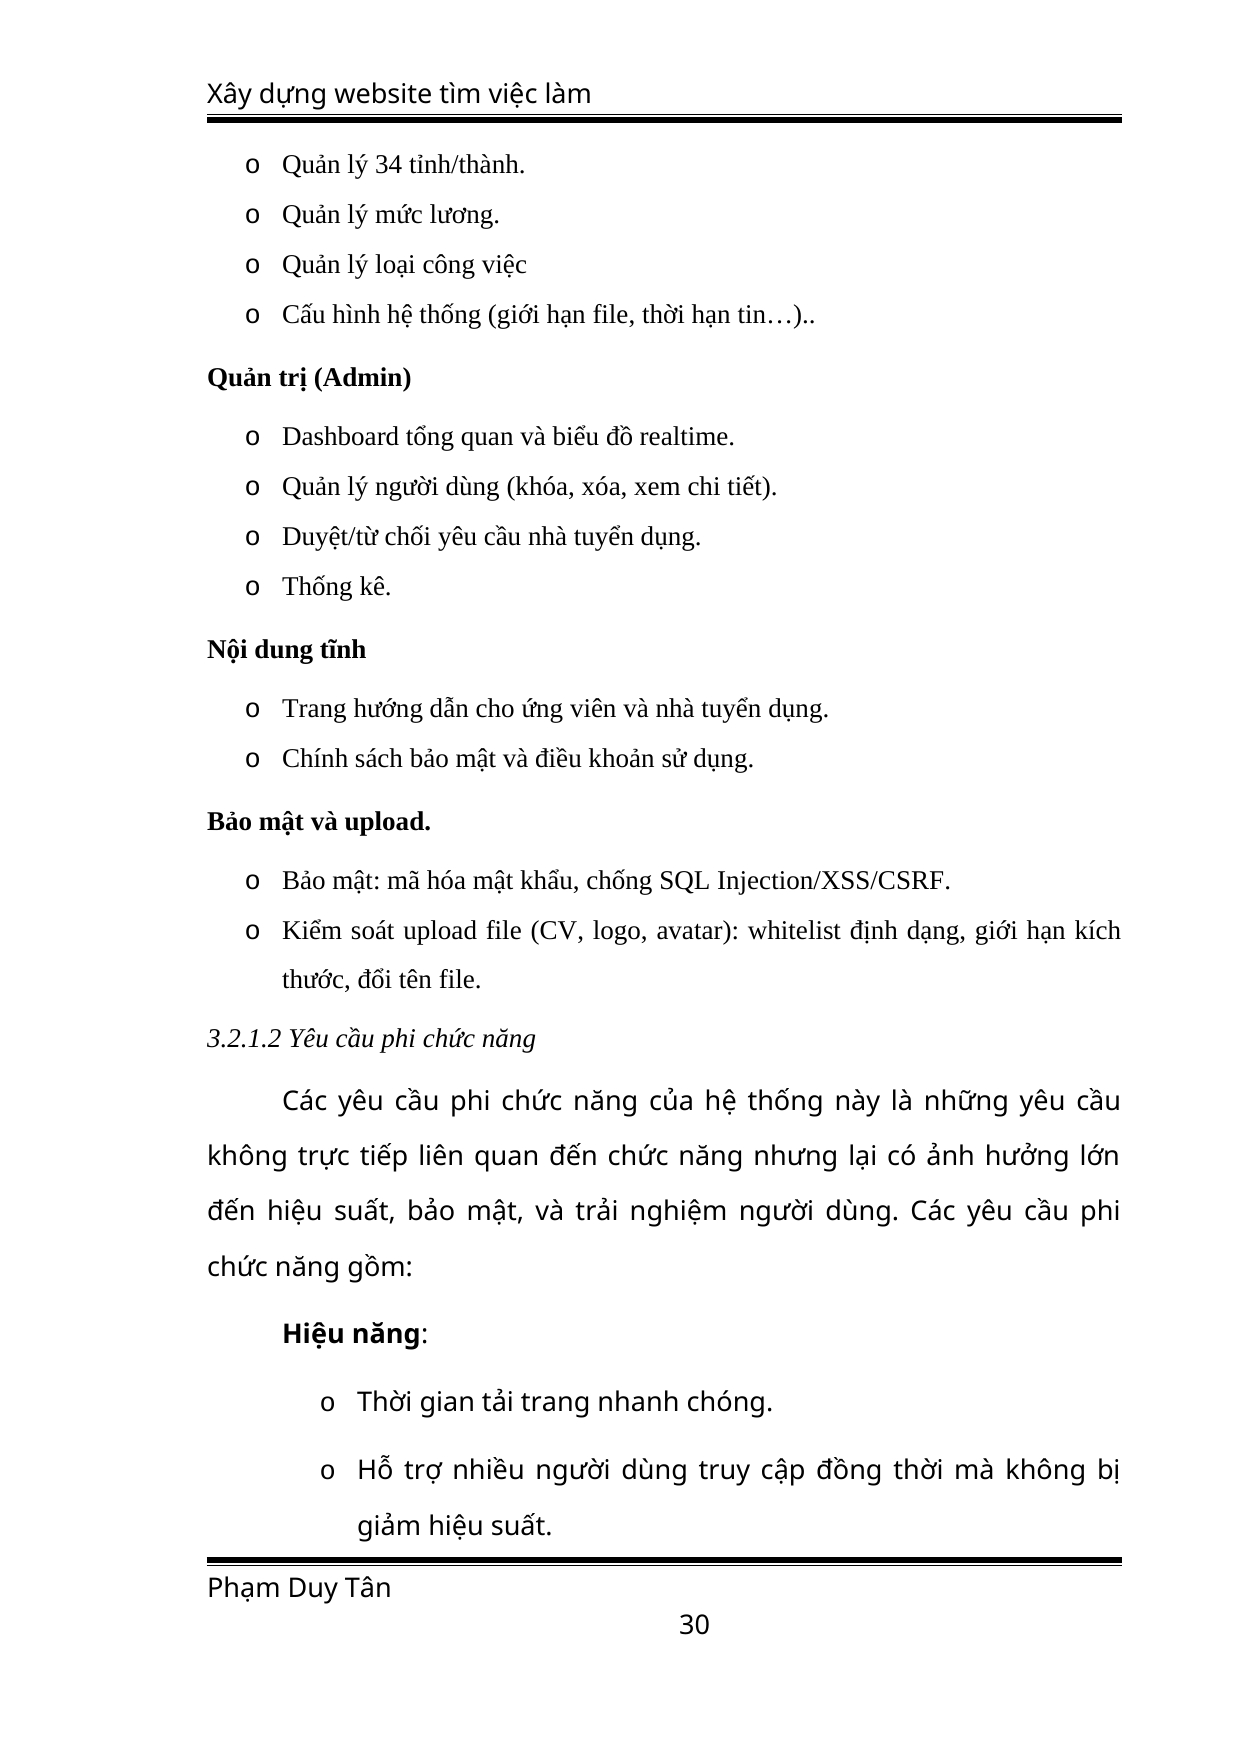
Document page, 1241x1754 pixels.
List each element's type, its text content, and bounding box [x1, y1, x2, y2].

text Nội dung tĩnh [207, 633, 1122, 664]
list Bảo mật: mã hóa mật khẩu, chống SQL Injection/XSS/CSRF. [244, 864, 1122, 897]
list Quản lý loại công việc [244, 248, 1122, 281]
list Quản lý mức lương. [244, 198, 1122, 231]
text Quản trị (Admin) [207, 361, 1122, 392]
list Cấu hình hệ thống (giới hạn file, thời hạn tin…).. [244, 298, 1122, 331]
text Bảo mật và upload. [207, 804, 1122, 836]
list Thống kê. [244, 570, 1122, 603]
list Chính sách bảo mật và điều khoản sử dụng. [244, 742, 1122, 775]
subtitle Yêu cầu phi chức năng [207, 1022, 1122, 1053]
list Hỗ trợ nhiều người dùng truy cập đồng thời mà không bị giảm hiệu suất. [319, 1451, 1122, 1543]
list Thời gian tải trang nhanh chóng. [319, 1383, 1122, 1420]
list Duyệt/từ chối yêu cầu nhà tuyển dụng. [244, 520, 1122, 553]
text Hiệu năng: [207, 1315, 1122, 1352]
list Kiểm soát upload file (CV, logo, avatar): whitelist định dạng, giới hạn kích thước, đổi tên file. [244, 914, 1122, 994]
list Trang hướng dẫn cho ứng viên và nhà tuyển dụng. [244, 692, 1122, 725]
list Quản lý 34 tỉnh/thành. [244, 148, 1122, 181]
text Các yêu cầu phi chức năng của hệ thống này là những yêu cầu không trực tiếp liên quan đến chức năng nhưng lại có ảnh hưởng lớn đến hiệu suất, bảo mật, và trải nghiệm người dùng. Các yêu cầu phi chức năng gồm: [207, 1081, 1122, 1284]
list Dashboard tổng quan và biểu đồ realtime. [244, 420, 1122, 453]
list Quản lý người dùng (khóa, xóa, xem chi tiết). [244, 470, 1122, 503]
